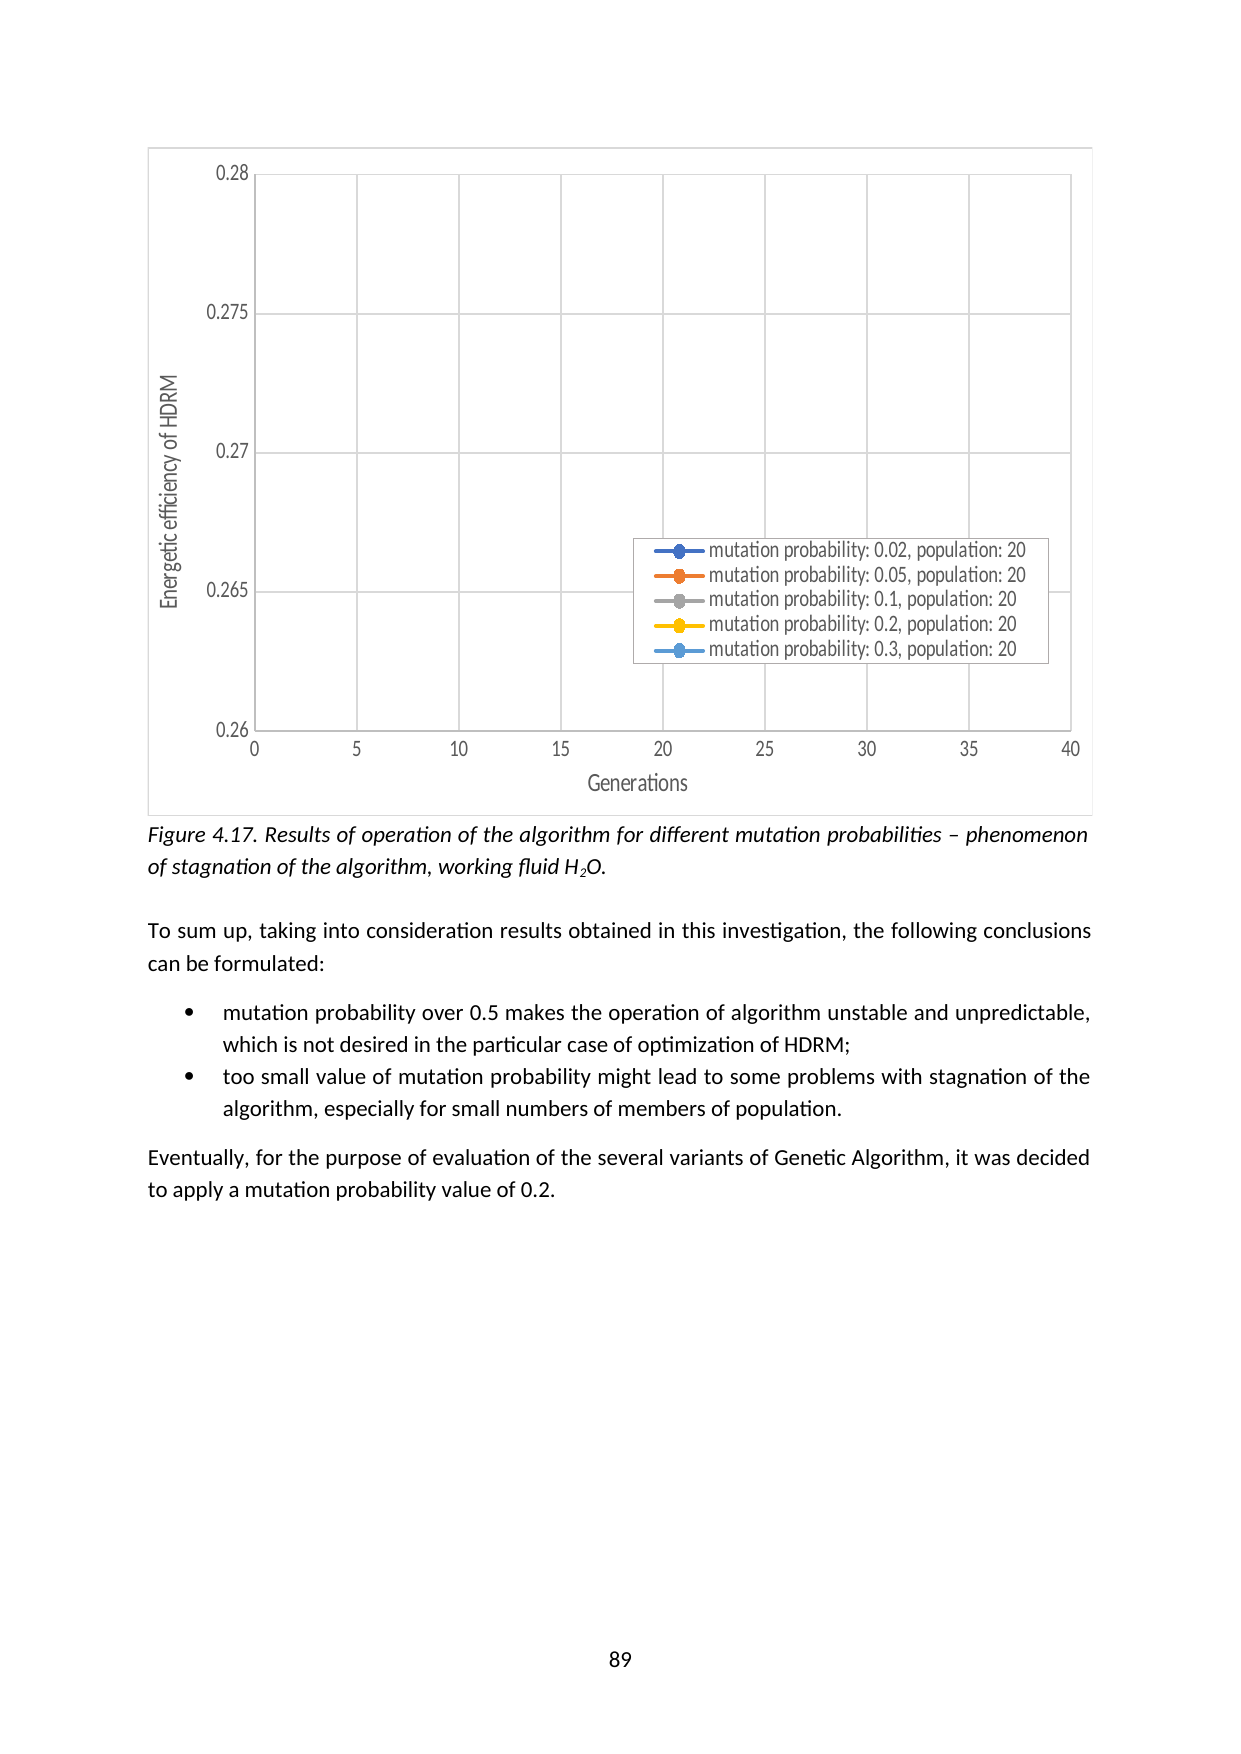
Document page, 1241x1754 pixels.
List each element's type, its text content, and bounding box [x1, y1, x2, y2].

text Eventually, for the purpose of evaluation of the several variants of Genetic Algorithm, it was decided to apply a mutation probability value of 0.2. [148, 1143, 1093, 1203]
text Figure 4.17. Results of operation of the algorithm for different mutation probabilities – phenomenon of stagnation of the algorithm, working fluid H2O. [148, 820, 1093, 880]
list too small value of mutation probability might lead to some problems with stagnation of the algorithm, especially for small numbers of members of population. [185, 1062, 1093, 1122]
list mutation probability over 0.5 makes the operation of algorithm unstable and unpredictable, which is not desired in the particular case of optimization of HDRM; [185, 998, 1093, 1058]
text To sum up, taking into consideration results obtained in this investigation, the following conclusions can be formulated: [148, 917, 1093, 977]
